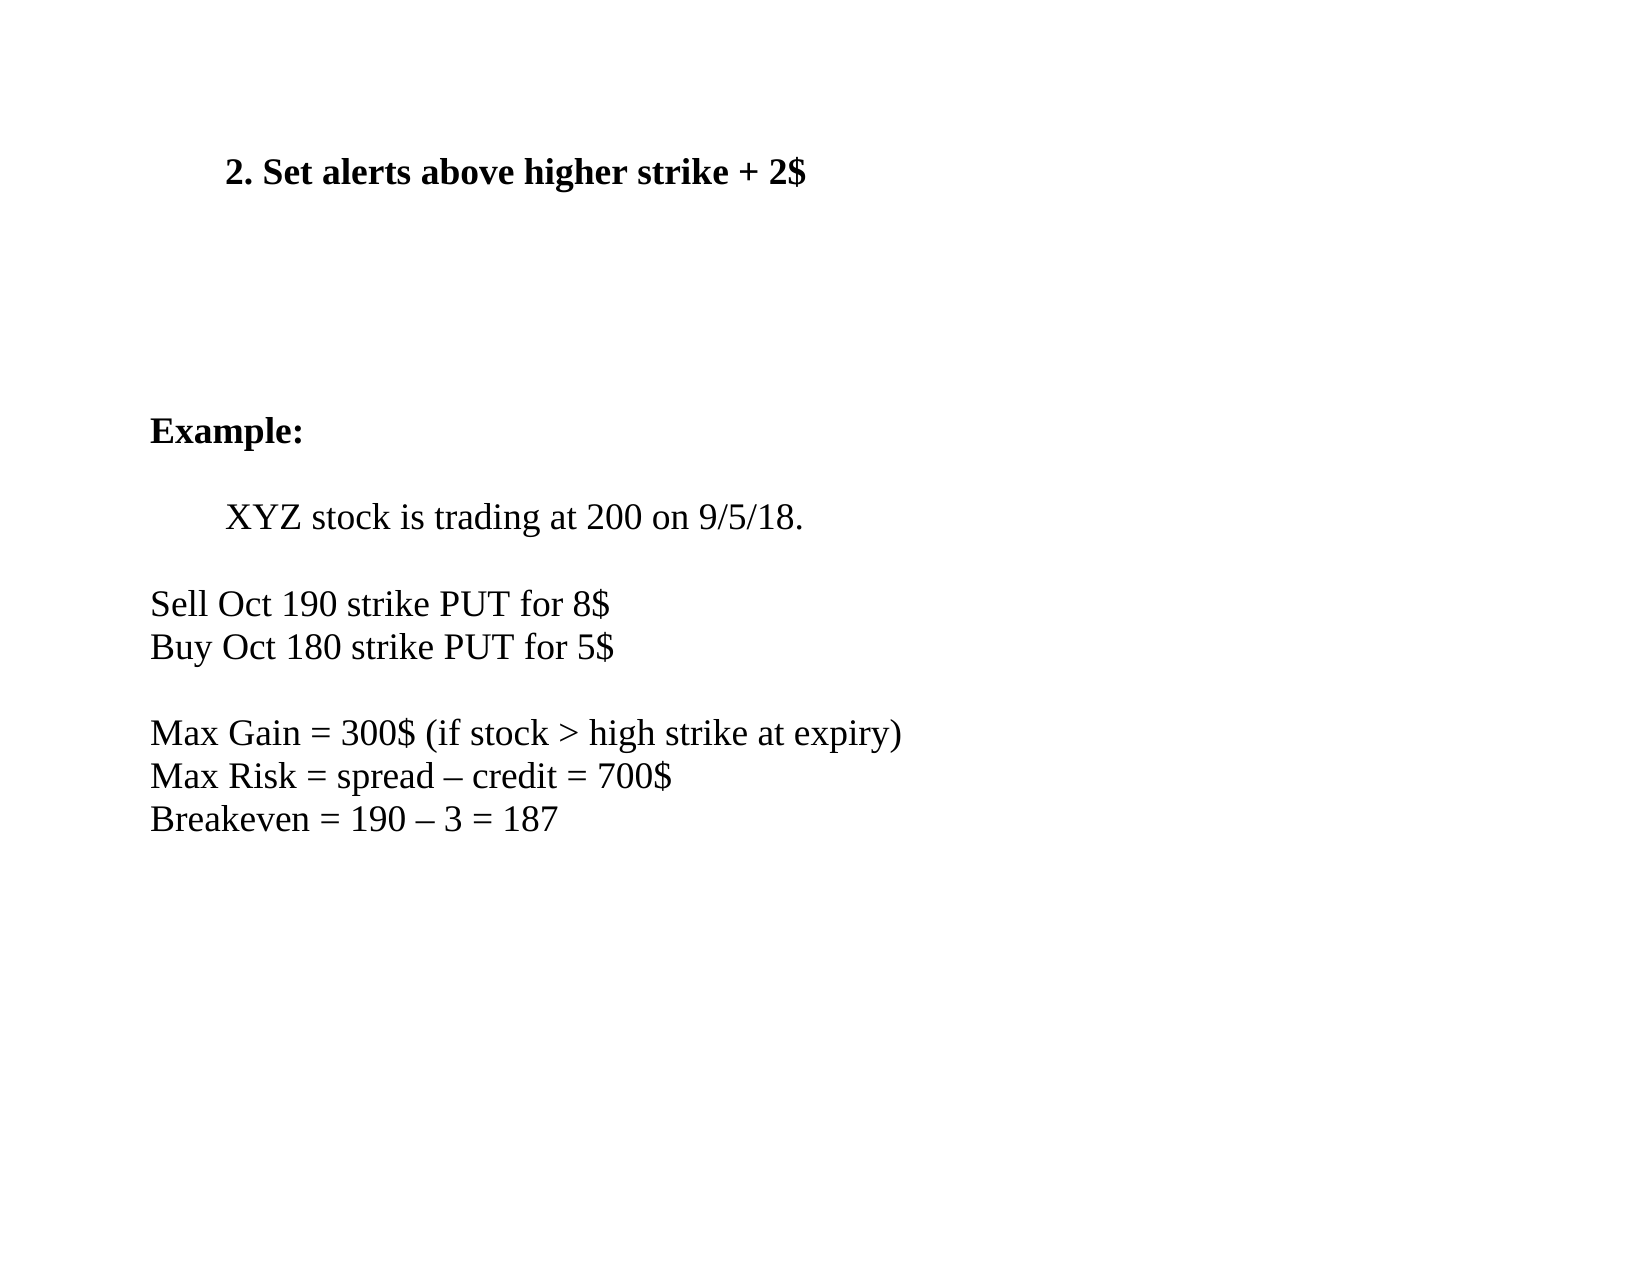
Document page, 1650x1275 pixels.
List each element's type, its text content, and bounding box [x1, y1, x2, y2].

text Example: [150, 409, 1500, 452]
text Max Risk = spread – credit = 700$ [150, 754, 1500, 797]
text Buy Oct 180 strike PUT for 5$ [150, 624, 1500, 667]
text Breakeven = 190 – 3 = 187 [150, 797, 1500, 840]
list Set alerts above higher strike + 2$ [225, 150, 1500, 193]
text Max Gain = 300$ (if stock > high strike at expiry) [150, 711, 1500, 754]
text Sell Oct 190 strike PUT for 8$ [150, 581, 1500, 624]
text XYZ stock is trading at 200 on 9/5/18. [150, 495, 1500, 538]
